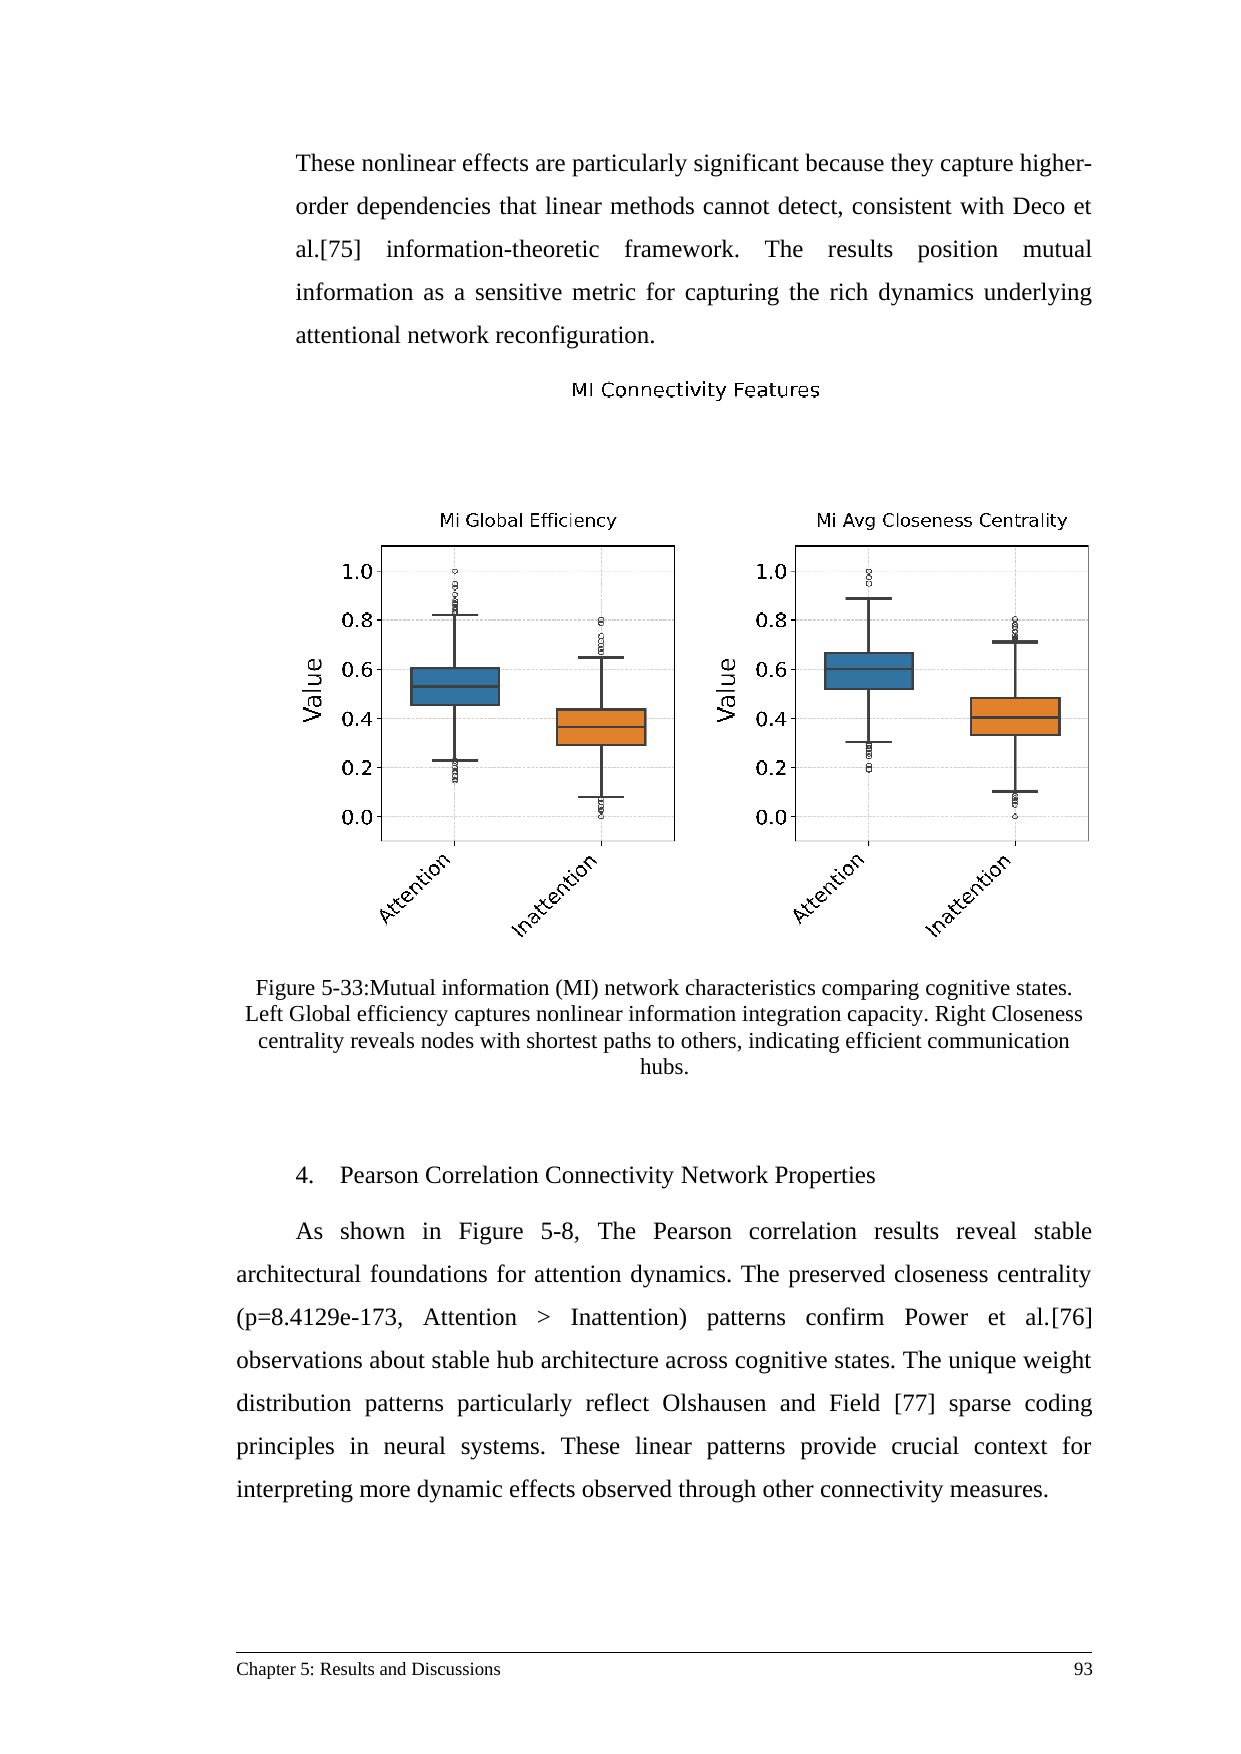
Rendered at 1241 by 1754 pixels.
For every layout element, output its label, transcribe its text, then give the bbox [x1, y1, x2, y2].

picture [295, 375, 1095, 948]
text Pearson Correlation Connectivity Network Properties [295, 1160, 1092, 1189]
list As shown in Figure 5-8, The Pearson correlation results reveal stable architectural foundations for attention dynamics. The preserved closeness centrality (p=8.4129e-173, Attention > Inattention) patterns confirm Power et al.[76] observations about stable hub architecture across cognitive states. The unique weight distribution patterns particularly reflect Olshausen and Field [77] sparse coding principles in neural systems. These linear patterns provide crucial context for interpreting more dynamic effects observed through other connectivity measures. [236, 1216, 1092, 1503]
list These nonlinear effects are particularly significant because they capture higher-order dependencies that linear methods cannot detect, consistent with Deco et al.[75] information-theoretic framework. The results position mutual information as a sensitive metric for capturing the rich dynamics underlying attentional network reconfiguration. [295, 148, 1092, 349]
